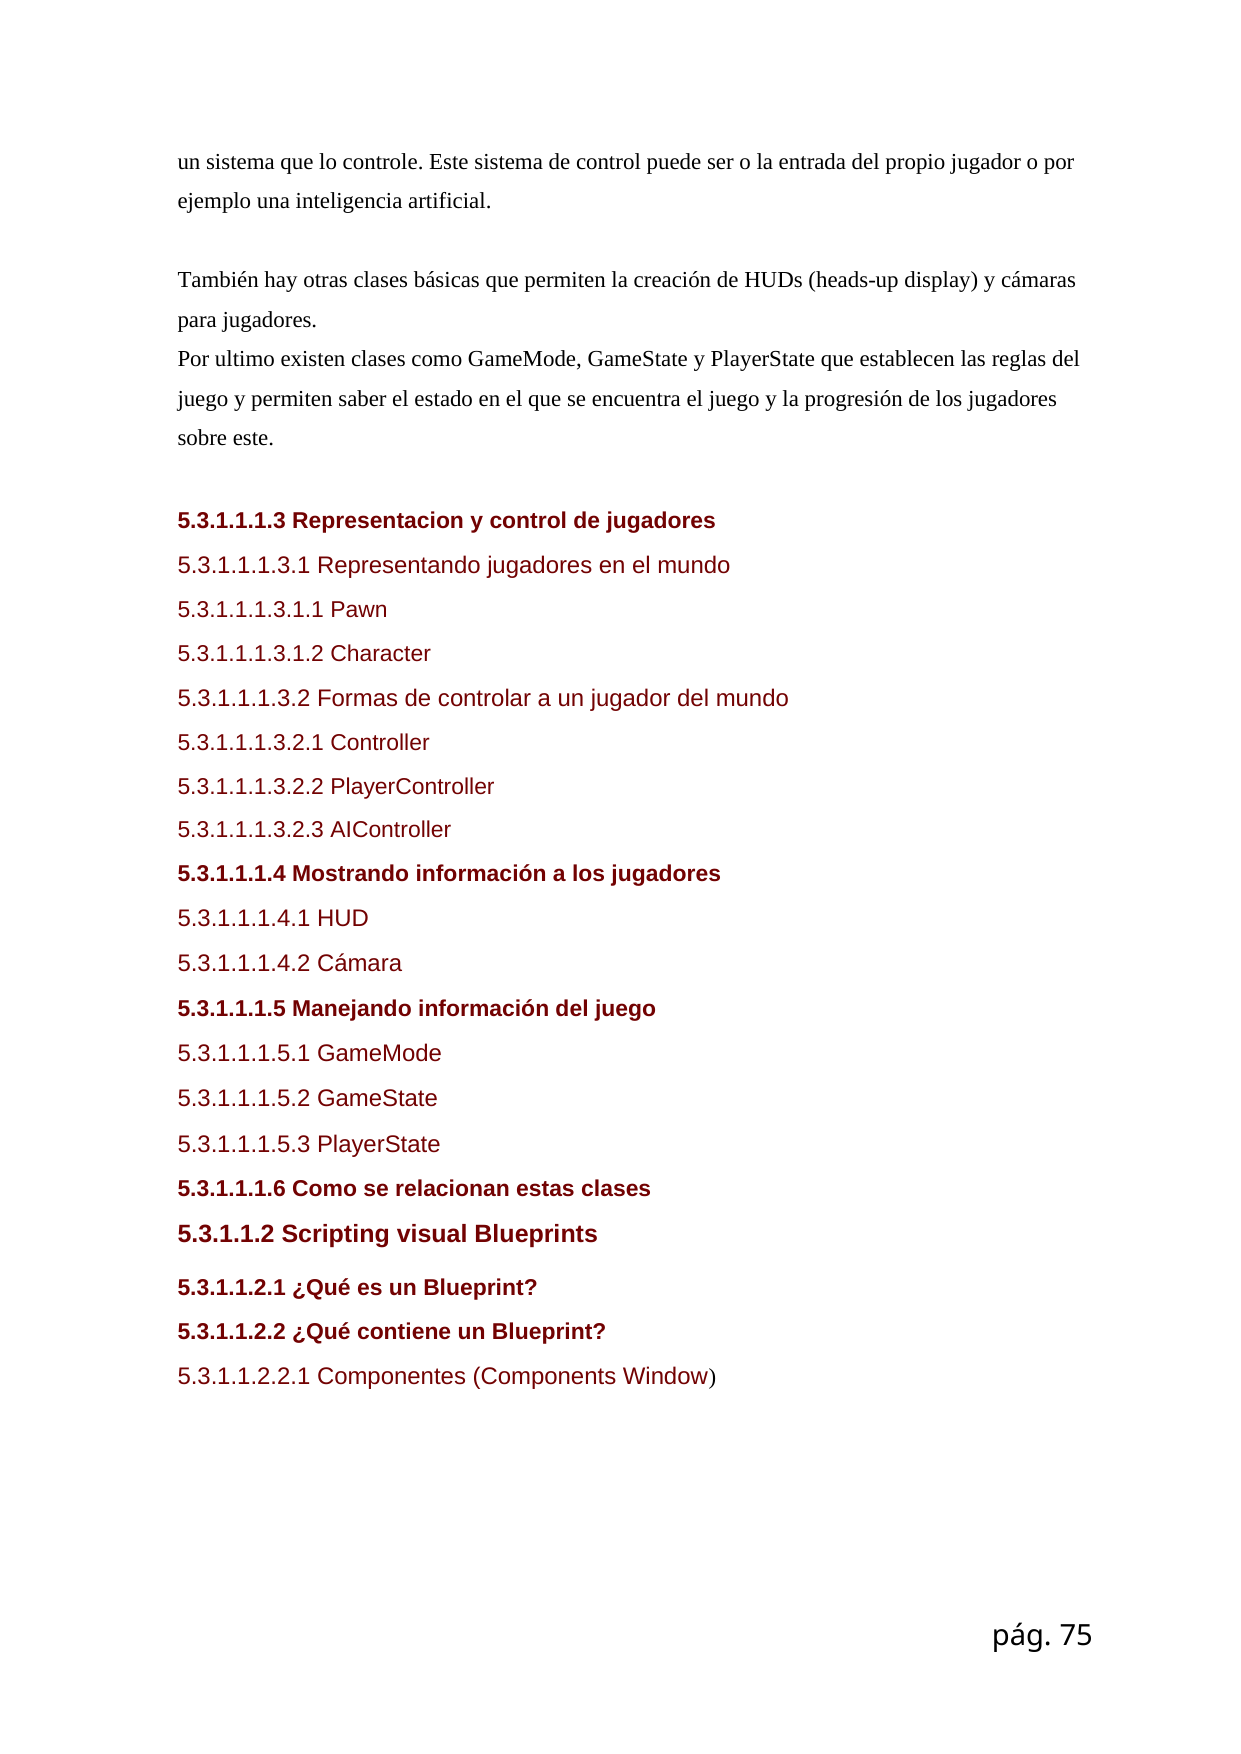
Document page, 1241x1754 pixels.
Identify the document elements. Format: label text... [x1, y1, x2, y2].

subtitle 5.3.1.1.2.1 ¿Qué es un Blueprint? [177, 1274, 1092, 1301]
subtitle 5.3.1.1.1.5.3 PlayerState [177, 1129, 1092, 1157]
subtitle 5.3.1.1.1.5 Manejando información del juego [177, 995, 1092, 1021]
subtitle 5.3.1.1.1.3.1.2 Character [177, 640, 1092, 666]
subtitle 5.3.1.1.1.3.1.1 Pawn [177, 596, 1092, 623]
subtitle 5.3.1.1.1.3.2.1 Controller [177, 729, 1092, 756]
subtitle 5.3.1.1.1.5.2 GameState [177, 1084, 1092, 1112]
subtitle 5.3.1.1.1.3.2 Formas de controlar a un jugador del mundo [177, 684, 1092, 711]
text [177, 148, 1092, 213]
subtitle 5.3.1.1.1.3.2.2 PlayerController [177, 773, 1092, 799]
subtitle 5.3.1.1.1.3.1 Representando jugadores en el mundo [177, 551, 1092, 578]
subtitle 5.3.1.1.1.3.2.3 AIController [177, 816, 1092, 843]
text 5.3.1.1.2.2.1 Componentes (Components Window) [177, 1362, 1092, 1389]
subtitle 5.3.1.1.1.4 Mostrando información a los jugadores [177, 860, 1092, 886]
subtitle 5.3.1.1.1.4.2 Cámara [177, 949, 1092, 977]
subtitle 5.3.1.1.2.2 ¿Qué contiene un Blueprint? [177, 1318, 1092, 1344]
text Por ultimo existen clases como GameMode, GameState y PlayerState que establecen las reglas del juego y permiten saber el estado en el que se encuentra el juego y la progresión de los jugadores sobre este. [177, 345, 1092, 450]
subtitle 5.3.1.1.1.3 Representacion y control de jugadores [177, 507, 1092, 533]
subtitle 5.3.1.1.1.6 Como se relacionan estas clases [177, 1175, 1092, 1201]
subtitle 5.3.1.1.2 Scripting visual Blueprints [177, 1219, 1092, 1247]
subtitle 5.3.1.1.1.5.1 GameMode [177, 1038, 1092, 1066]
subtitle 5.3.1.1.1.4.1 HUD [177, 904, 1092, 931]
text También hay otras clases básicas que permiten la creación de HUDs (heads-up display) y cámaras para jugadores. [177, 266, 1092, 332]
